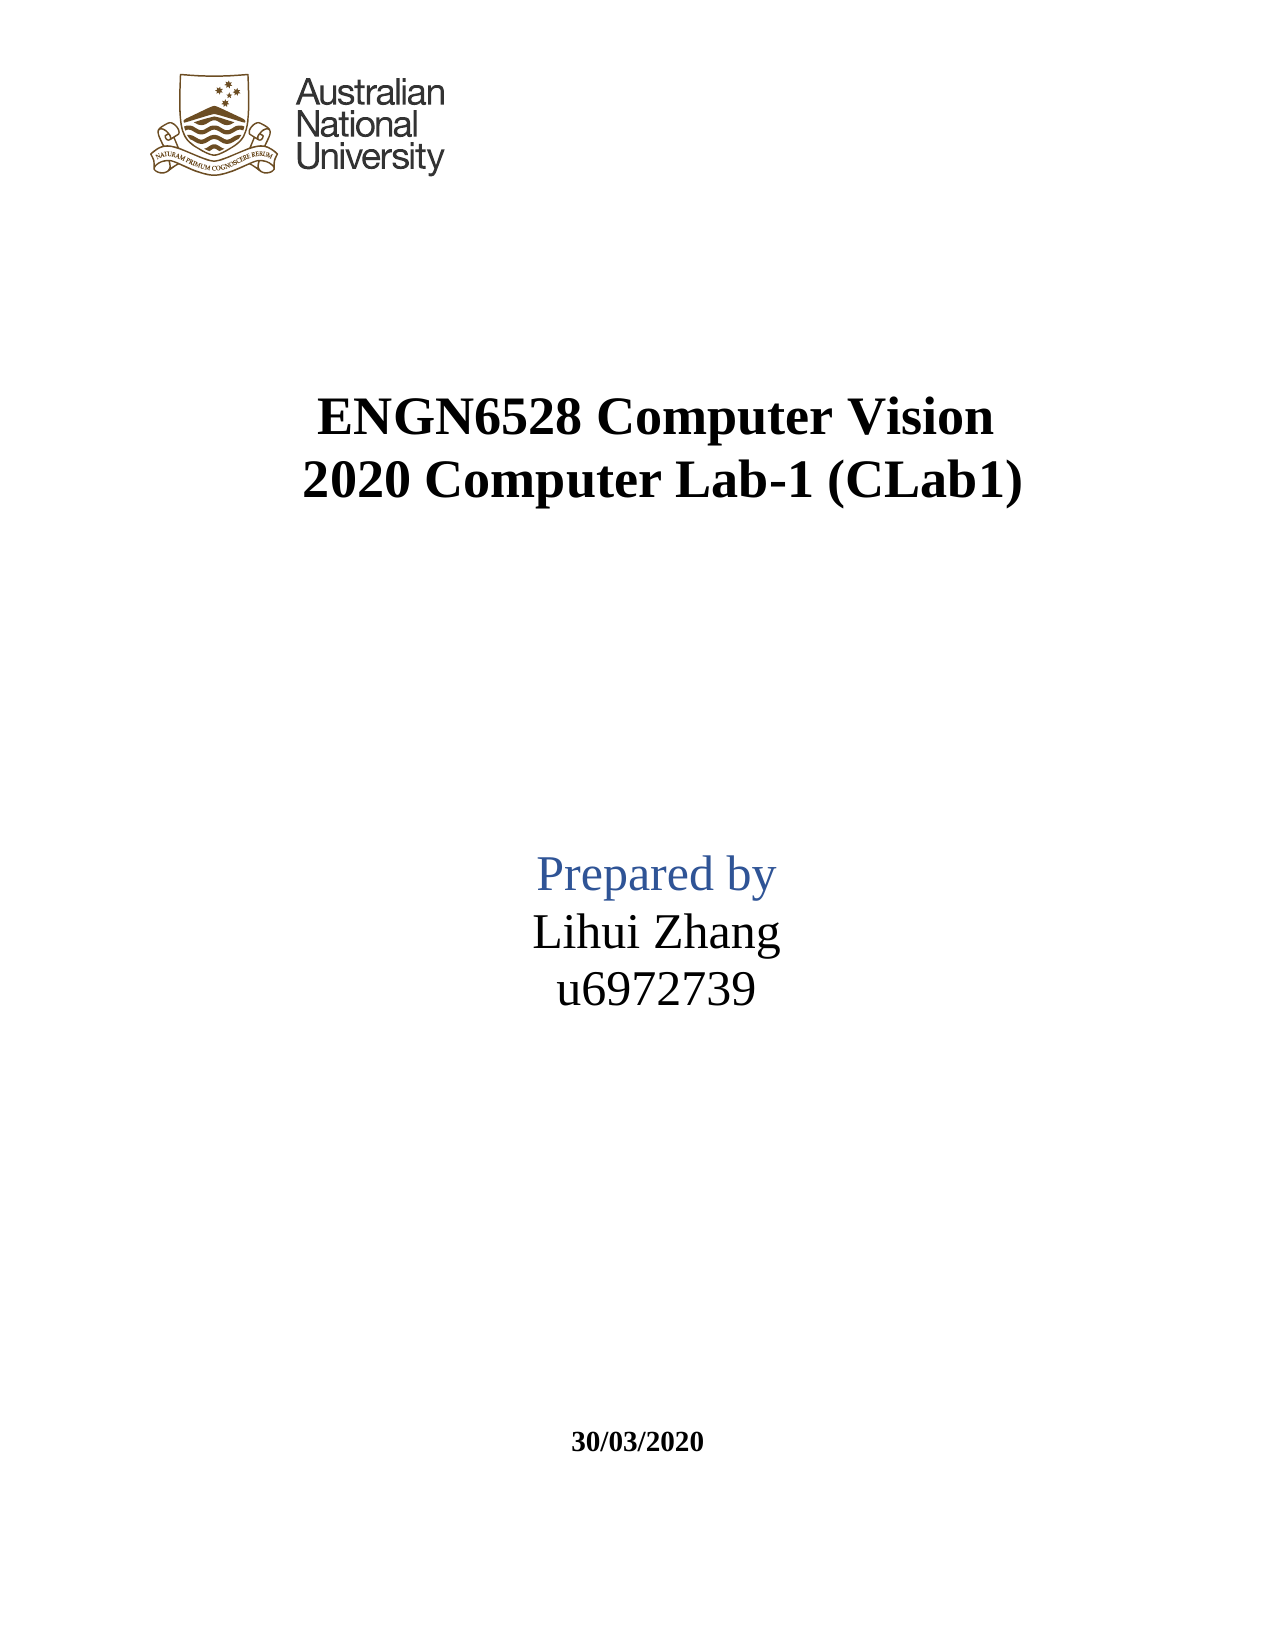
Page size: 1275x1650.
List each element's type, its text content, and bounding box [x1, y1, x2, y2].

text 30/03/2020 [150, 1424, 1125, 1457]
text ENGN6528 Computer Vision [187, 384, 1125, 446]
text 2020 Computer Lab-1 (CLab1) [187, 446, 1125, 509]
text Prepared by [187, 844, 1125, 902]
text Lihui Zhang [187, 902, 1125, 959]
text u6972739 [187, 959, 1125, 1017]
